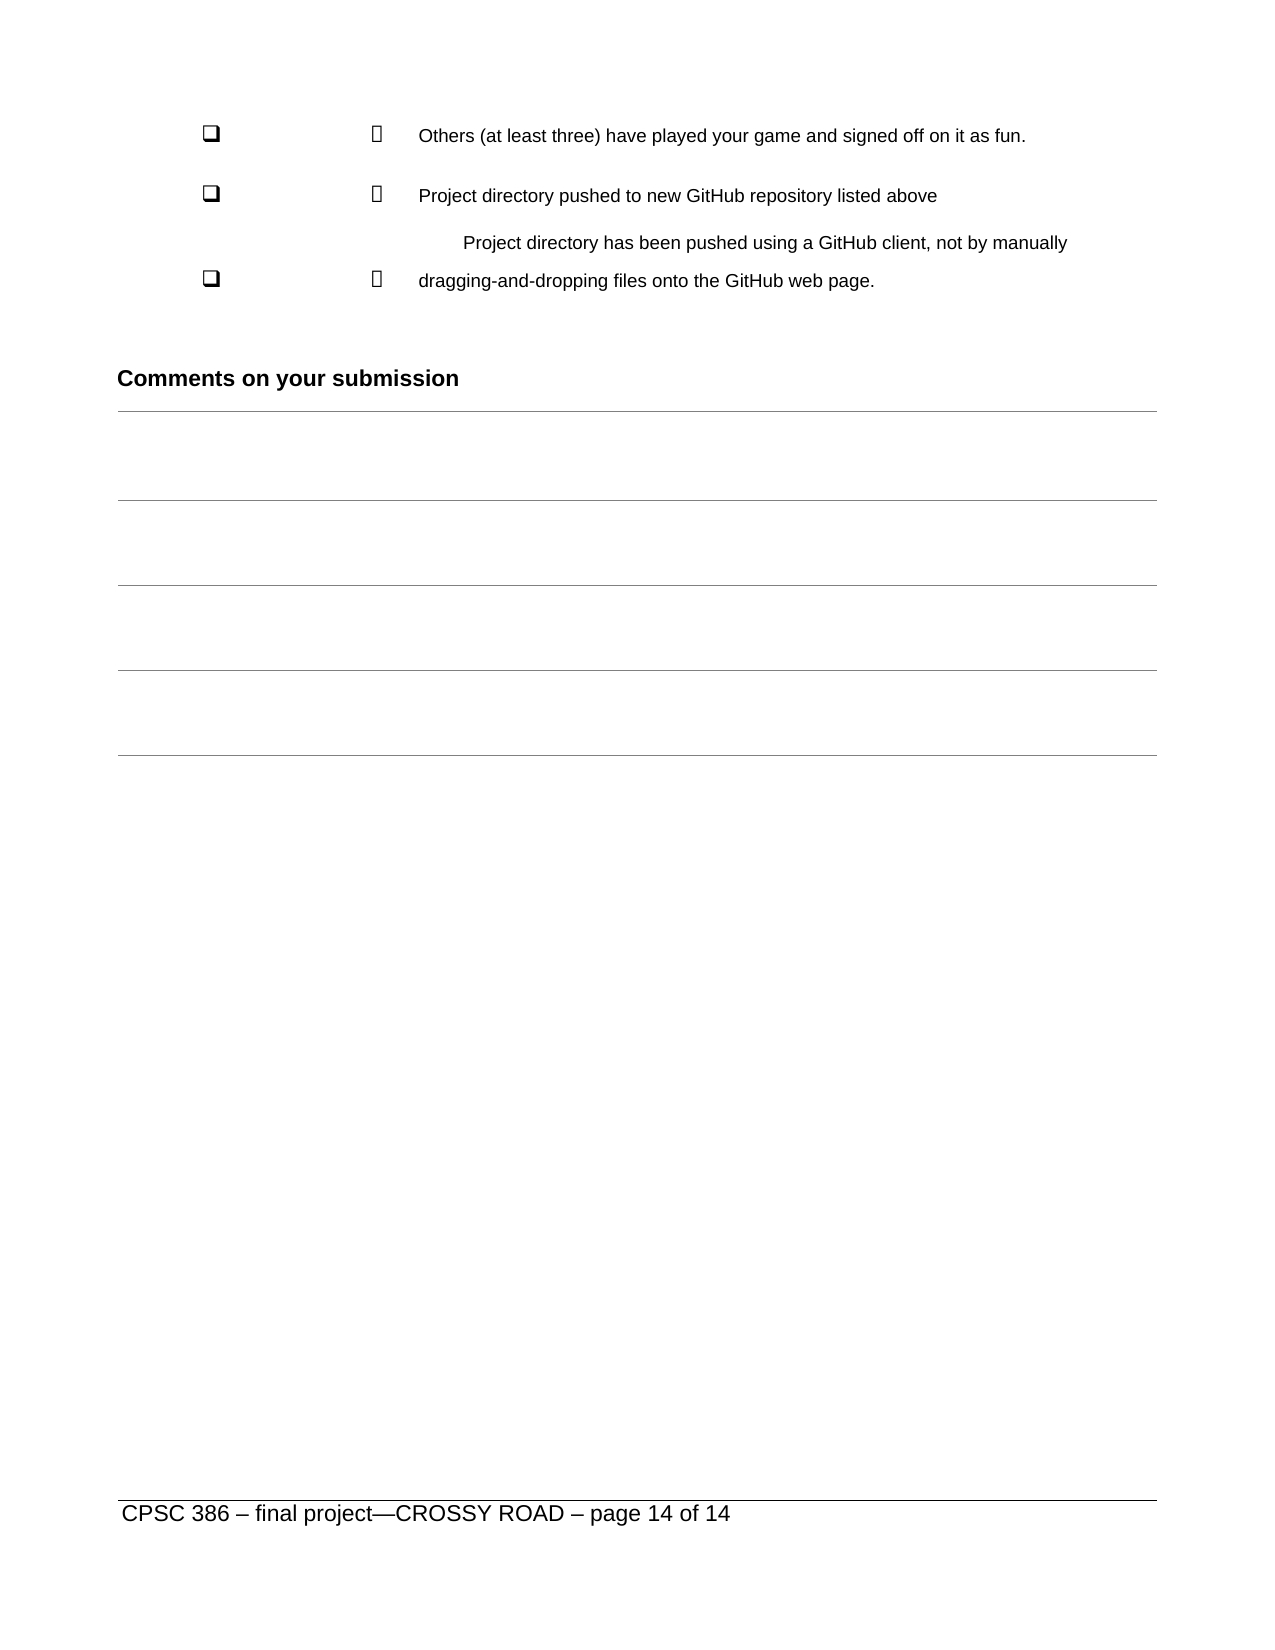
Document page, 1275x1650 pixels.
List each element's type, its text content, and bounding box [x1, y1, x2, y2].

list  Others (at least three) have played your game and signed off on it as fun. [201, 118, 1152, 149]
text Project directory has been pushed using a GitHub client, not by manually [463, 232, 1152, 254]
subtitle Comments on your submission [117, 365, 1156, 392]
list  Project directory pushed to new GitHub repository listed above [201, 178, 1152, 209]
list  dragging-and-dropping files onto the GitHub web page. [201, 262, 1152, 294]
